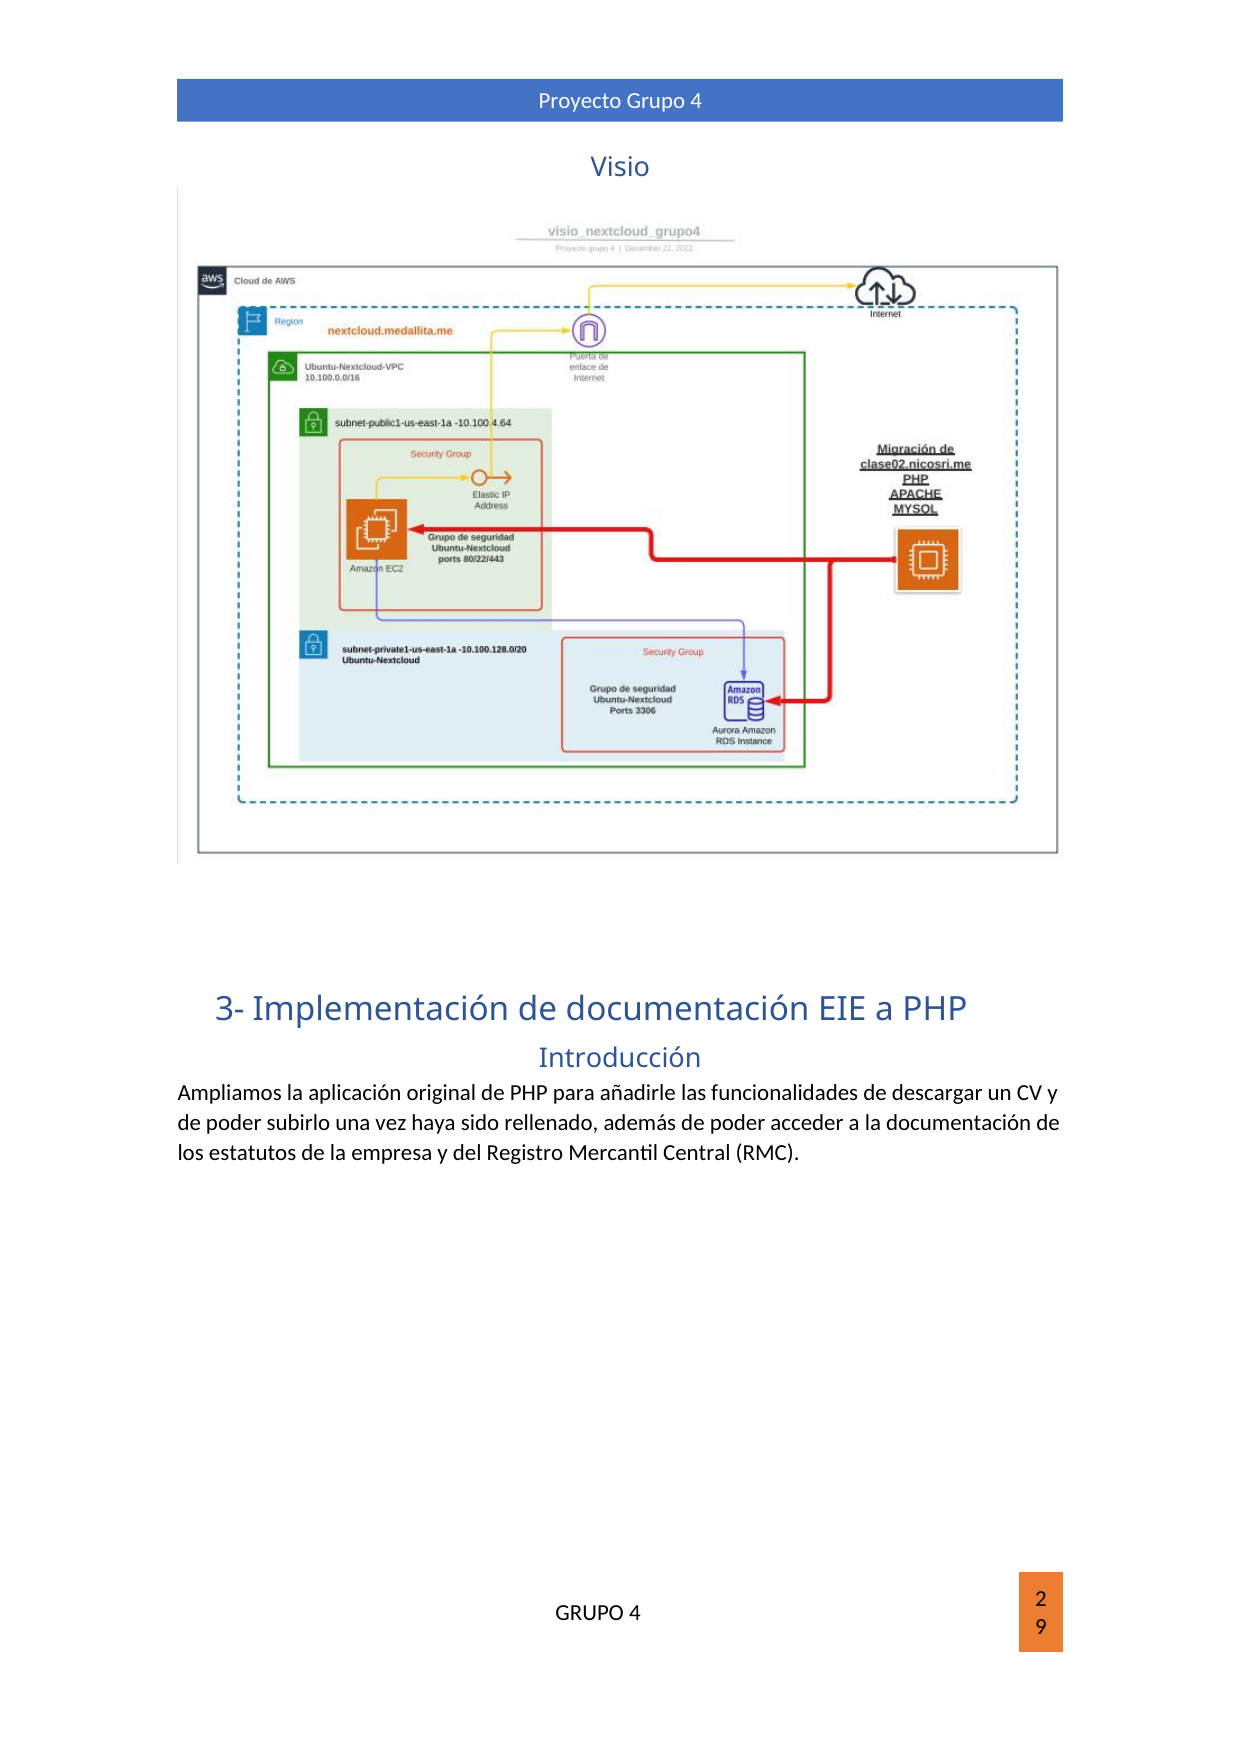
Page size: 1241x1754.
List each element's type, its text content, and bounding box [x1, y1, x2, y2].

text Ampliamos la aplicación original de PHP para añadirle las funcionalidades de descargar un CV y de poder subirlo una vez haya sido rellenado, además de poder acceder a la documentación de los estatutos de la empresa y del Registro Mercantil Central (RMC). [177, 1078, 1063, 1166]
subtitle Introducción [177, 1038, 1063, 1075]
picture [177, 187, 1063, 864]
subtitle Implementación de documentación EIE a PHP [215, 985, 1063, 1030]
subtitle Visio [177, 148, 1063, 184]
